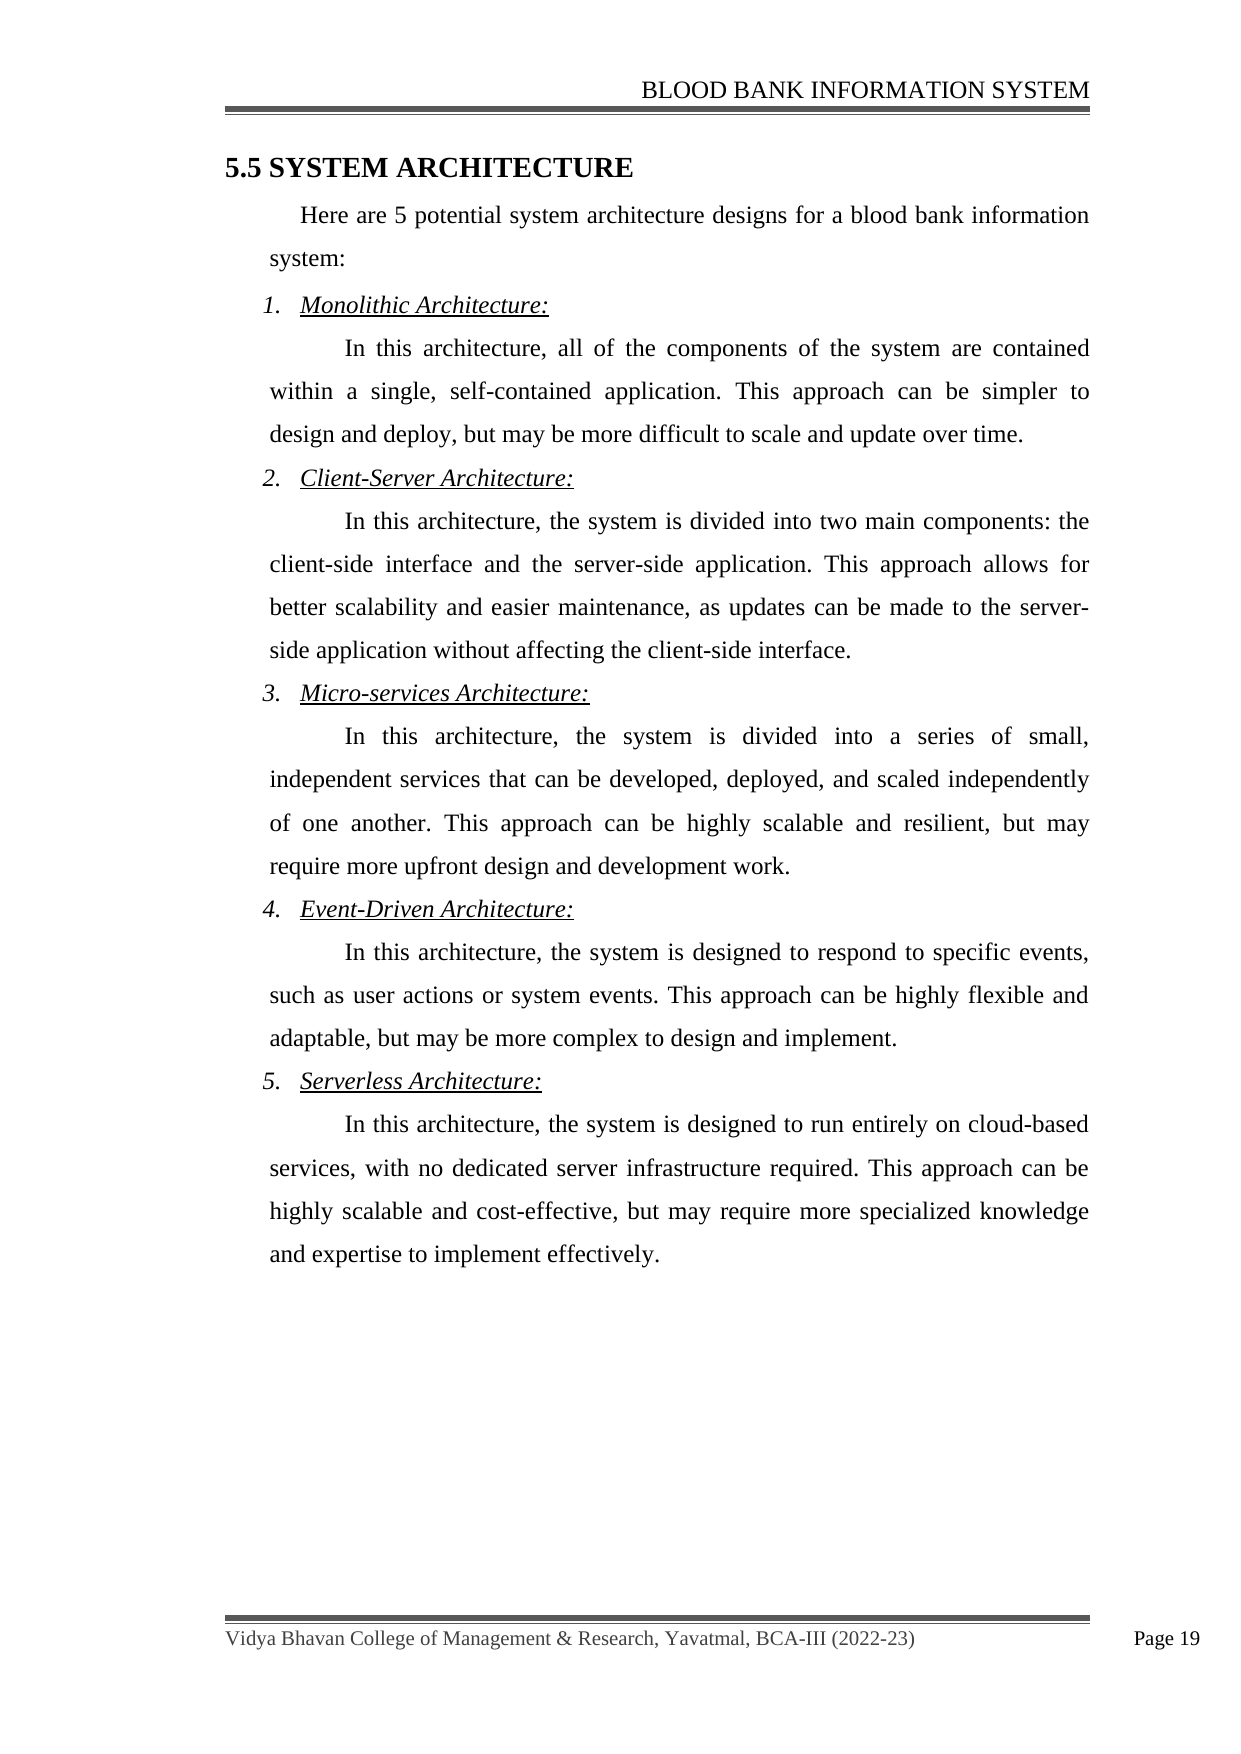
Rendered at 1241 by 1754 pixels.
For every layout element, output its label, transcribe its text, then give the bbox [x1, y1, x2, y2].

list Monolithic Architecture: [262, 290, 1090, 319]
list Serverless Architecture: [262, 1066, 1090, 1095]
text In this architecture, the system is designed to run entirely on cloud-based services, with no dedicated server infrastructure required. This approach can be highly scalable and cost-effective, but may require more specialized knowledge and expertise to implement effectively. [269, 1109, 1090, 1268]
list Event-Driven Architecture: [262, 894, 1090, 923]
text In this architecture, the system is divided into two main components: the client-side interface and the server-side application. This approach allows for better scalability and easier maintenance, as updates can be made to the server-side application without affecting the client-side interface. [269, 506, 1090, 664]
text In this architecture, all of the components of the system are contained within a single, self-contained application. This approach can be simpler to design and deploy, but may be more difficult to scale and update over time. [269, 333, 1090, 448]
text In this architecture, the system is designed to respond to specific events, such as user actions or system events. This approach can be highly flexible and adaptable, but may be more complex to design and implement. [269, 937, 1090, 1052]
list Micro-services Architecture: [262, 678, 1090, 707]
list Client-Server Architecture: [262, 463, 1090, 491]
text 5.5 SYSTEM ARCHITECTURE [225, 150, 1090, 183]
text Here are 5 potential system architecture designs for a blood bank information system: [269, 200, 1090, 272]
text In this architecture, the system is divided into a series of small, independent services that can be developed, deployed, and scaled independently of one another. This approach can be highly scalable and resilient, but may require more upfront design and development work. [269, 721, 1090, 879]
